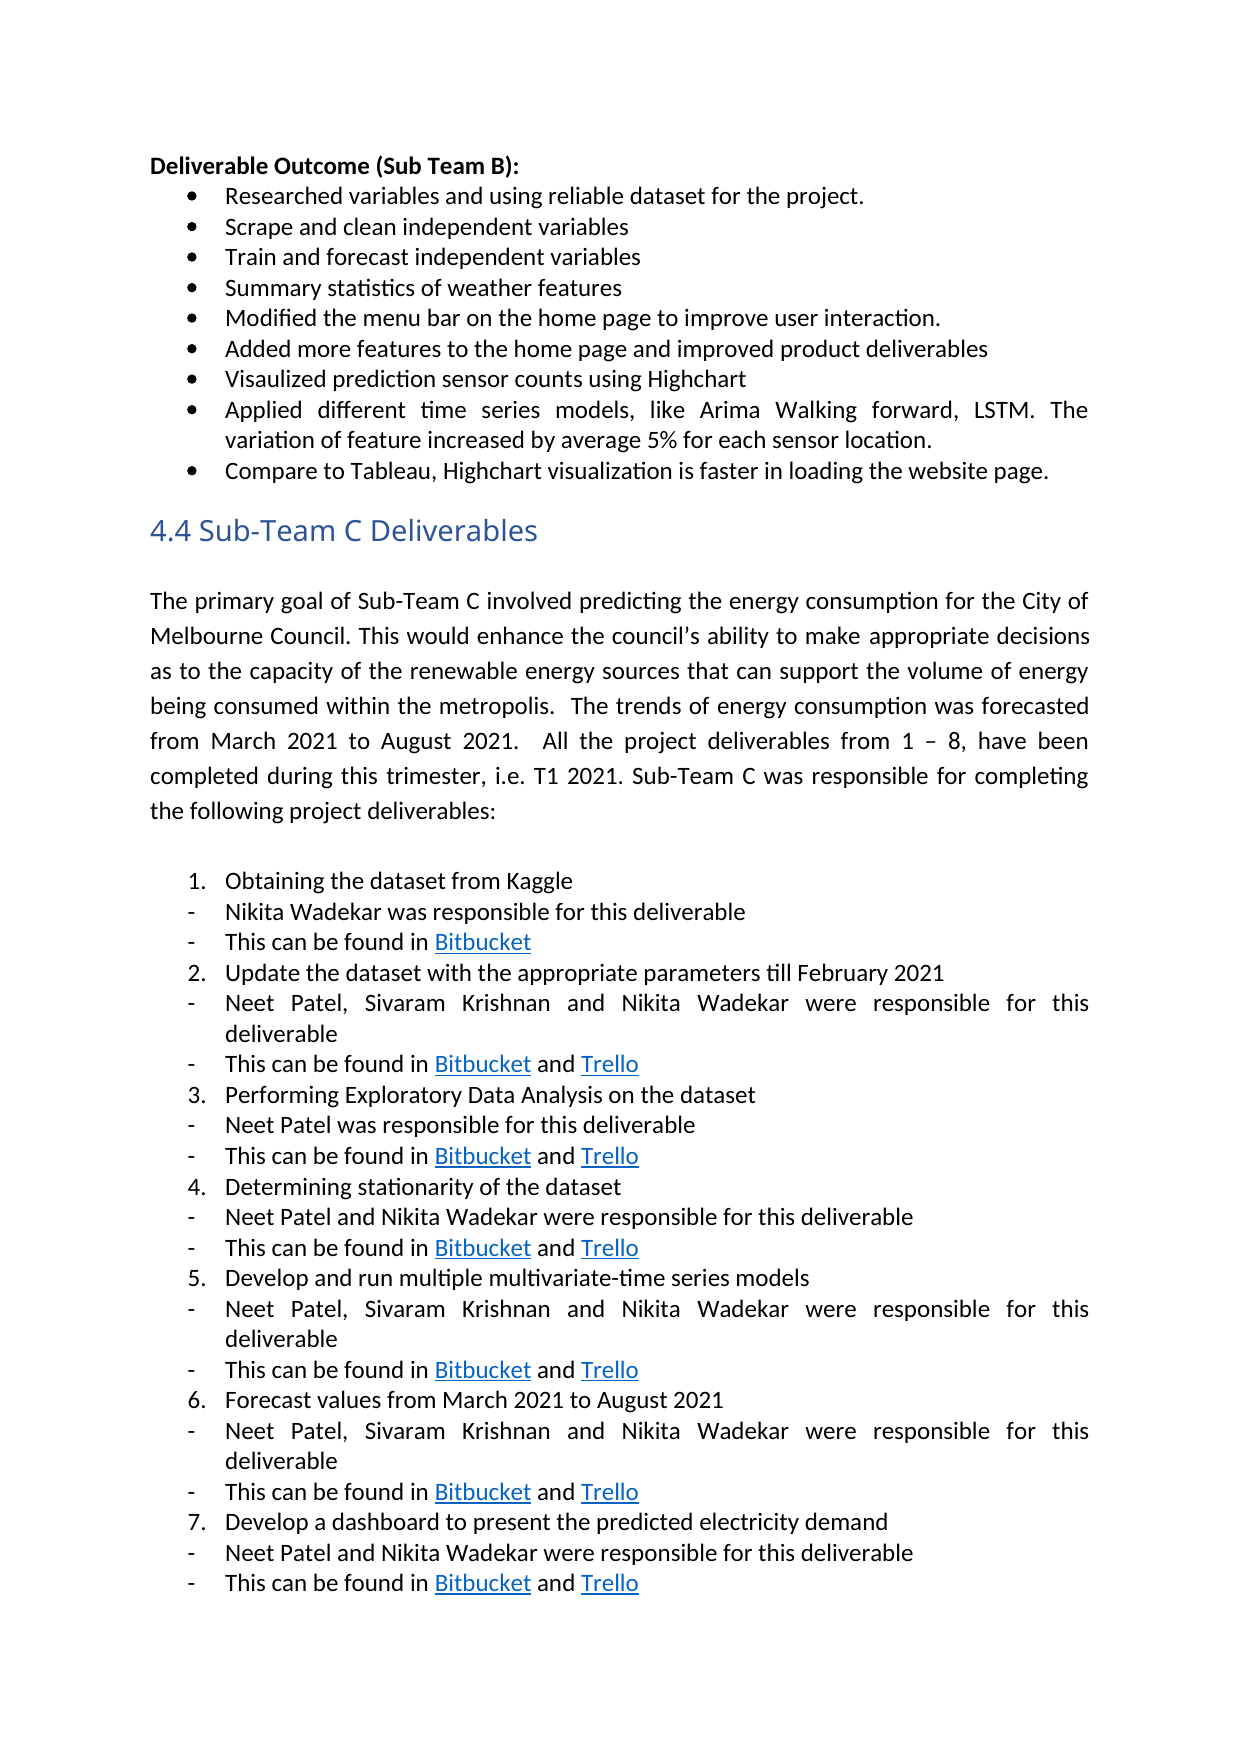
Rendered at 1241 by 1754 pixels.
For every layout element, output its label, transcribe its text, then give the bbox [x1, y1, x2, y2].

list Compare to Tableau, Highchart visualization is faster in loading the website page. [187, 455, 1090, 486]
list Modified the menu bar on the home page to improve user interaction. [187, 303, 1090, 333]
list This can be found in Bitbucket and Trello [187, 1476, 1090, 1506]
list Neet Patel, Sivaram Krishnan and Nikita Wadekar were responsible for this deliverable [187, 1293, 1090, 1354]
list Researched variables and using reliable dataset for the project. [187, 181, 1090, 211]
list Forecast values from March 2021 to August 2021 [187, 1384, 1090, 1415]
list This can be found in Bitbucket [187, 926, 1090, 957]
list This can be found in Bitbucket and Trello [187, 1140, 1090, 1171]
list Determining stationarity of the dataset [187, 1171, 1090, 1201]
list Neet Patel, Sivaram Krishnan and Nikita Wadekar were responsible for this deliverable [187, 1415, 1090, 1476]
list Added more features to the home page and improved product deliverables [187, 333, 1090, 364]
list Train and forecast independent variables [187, 242, 1090, 272]
text The primary goal of Sub-Team C involved predicting the energy consumption for the City of Melbourne Council. This would enhance the council’s ability to make appropriate decisions as to the capacity of the renewable energy sources that can support the volume of energy being consumed within the metropolis. The trends of energy consumption was forecasted from March 2021 to August 2021. All the project deliverables from 1 – 8, have been completed during this trimester, i.e. T1 2021. Sub-Team C was responsible for completing the following project deliverables: [150, 585, 1090, 826]
list Neet Patel and Nikita Wadekar were responsible for this deliverable [187, 1201, 1090, 1232]
list Develop a dashboard to present the predicted electricity demand [187, 1506, 1090, 1537]
list This can be found in Bitbucket and Trello [187, 1232, 1090, 1262]
list Summary statistics of weather features [187, 272, 1090, 303]
list Neet Patel was responsible for this deliverable [187, 1109, 1090, 1140]
list Develop and run multiple multivariate-time series models [187, 1262, 1090, 1293]
list This can be found in Bitbucket and Trello [187, 1048, 1090, 1079]
list Applied different time series models, like Arima Walking forward, LSTM. The variation of feature increased by average 5% for each sensor location. [187, 394, 1090, 455]
list Update the dataset with the appropriate parameters till February 2021 [187, 957, 1090, 987]
list This can be found in Bitbucket and Trello [187, 1354, 1090, 1384]
list Nikita Wadekar was responsible for this deliverable [187, 896, 1090, 926]
text Deliverable Outcome (Sub Team B): [150, 150, 1090, 181]
list Performing Exploratory Data Analysis on the dataset [187, 1079, 1090, 1109]
list Neet Patel, Sivaram Krishnan and Nikita Wadekar were responsible for this deliverable [187, 987, 1090, 1048]
list Scrape and clean independent variables [187, 211, 1090, 242]
list Visaulized prediction sensor counts using Highchart [187, 364, 1090, 394]
subtitle 4.4 Sub-Team C Deliverables [150, 511, 1090, 550]
list Obtaining the dataset from Kaggle [187, 865, 1090, 896]
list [187, 1567, 1090, 1598]
list Neet Patel and Nikita Wadekar were responsible for this deliverable [187, 1537, 1090, 1567]
